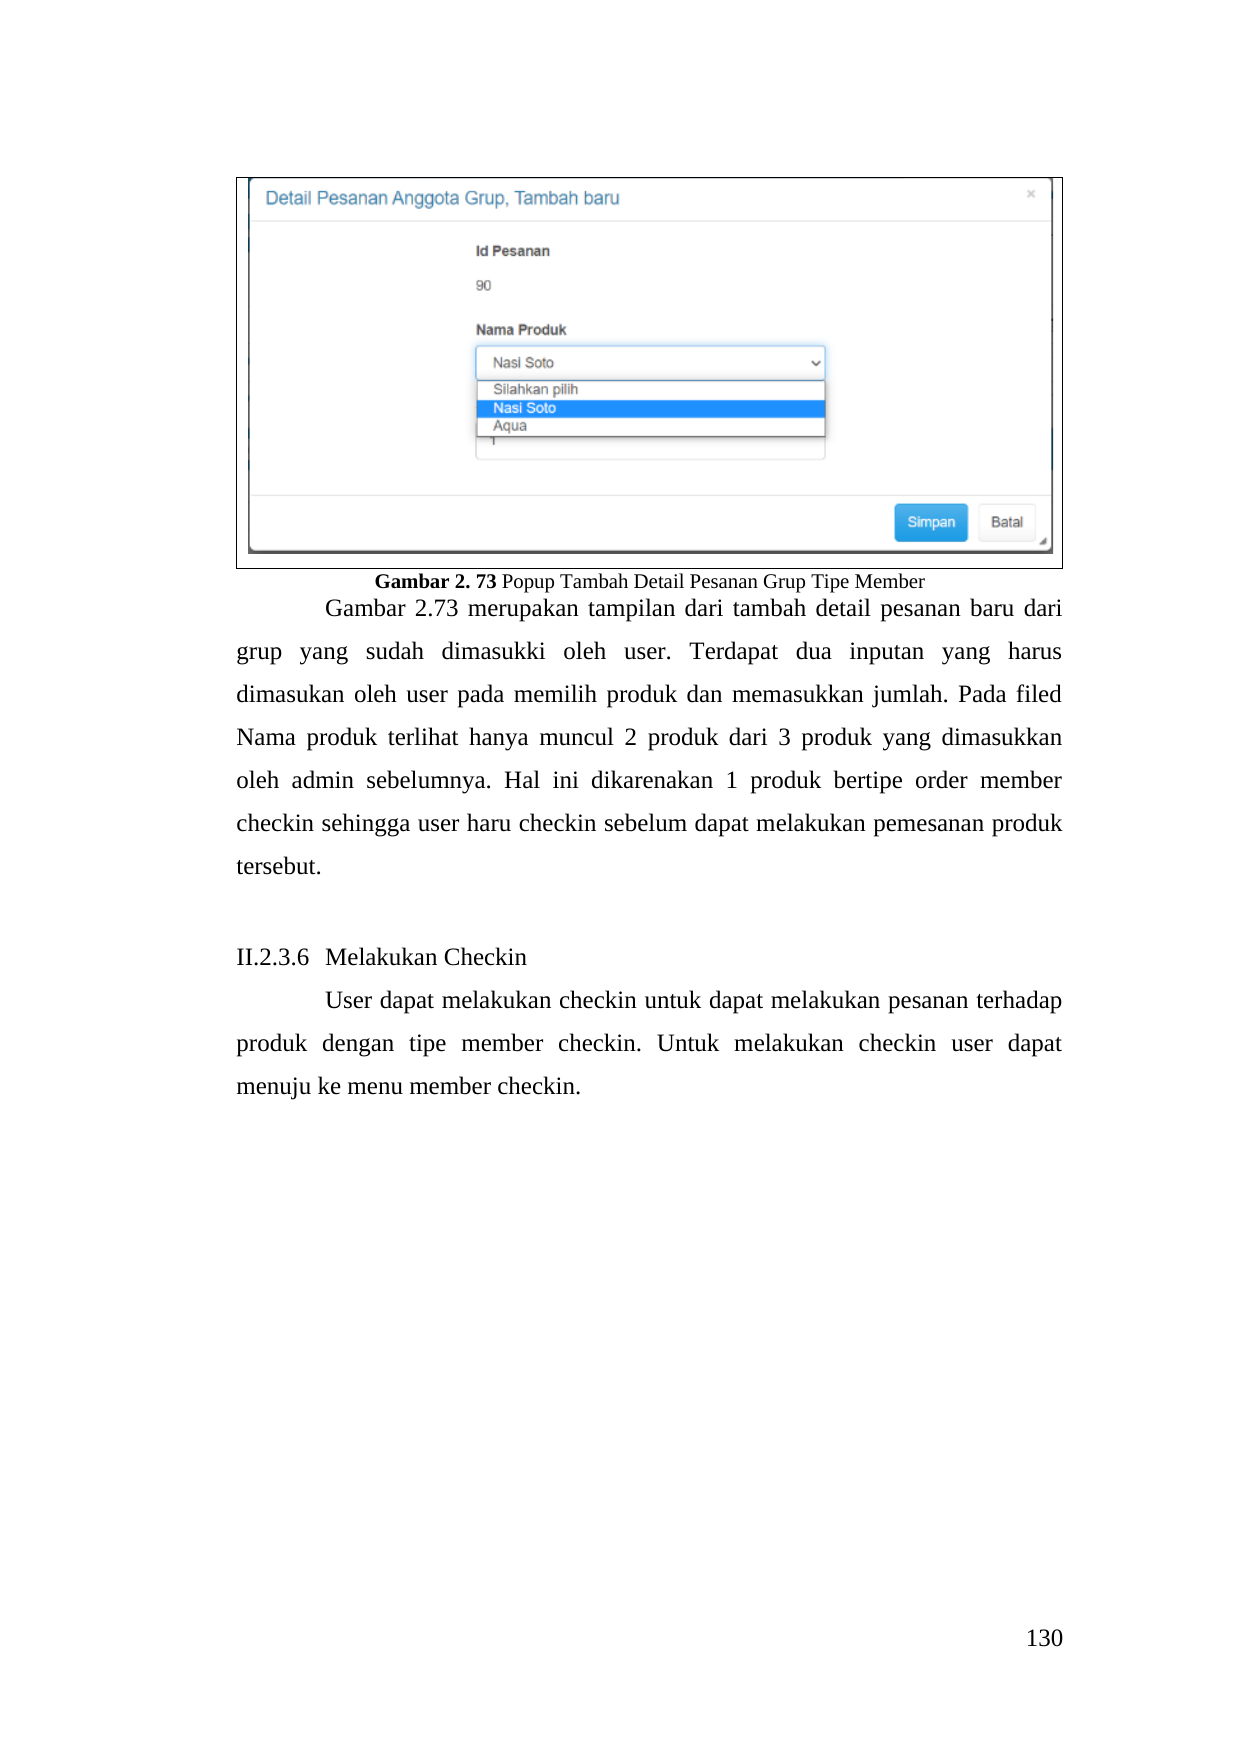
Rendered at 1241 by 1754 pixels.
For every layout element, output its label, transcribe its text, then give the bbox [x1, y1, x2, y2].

text User dapat melakukan checkin untuk dapat melakukan pesanan terhadap produk dengan tipe member checkin. Untuk melakukan checkin user dapat menuju ke menu member checkin. [236, 985, 1063, 1100]
picture [248, 178, 1054, 554]
subtitle Melakukan Checkin [236, 942, 1063, 971]
text Gambar 2. 73 Popup Tambah Detail Pesanan Grup Tipe Member [236, 569, 1063, 593]
text Gambar 2.73 merupakan tampilan dari tambah detail pesanan baru dari grup yang sudah dimasukki oleh user. Terdapat dua inputan yang harus dimasukan oleh user pada memilih produk dan memasukkan jumlah. Pada filed Nama produk terlihat hanya muncul 2 produk dari 3 produk yang dimasukkan oleh admin sebelumnya. Hal ini dikarenakan 1 produk bertipe order member checkin sehingga user haru checkin sebelum dapat melakukan pemesanan produk tersebut. [236, 593, 1063, 880]
table_header [237, 178, 1062, 567]
